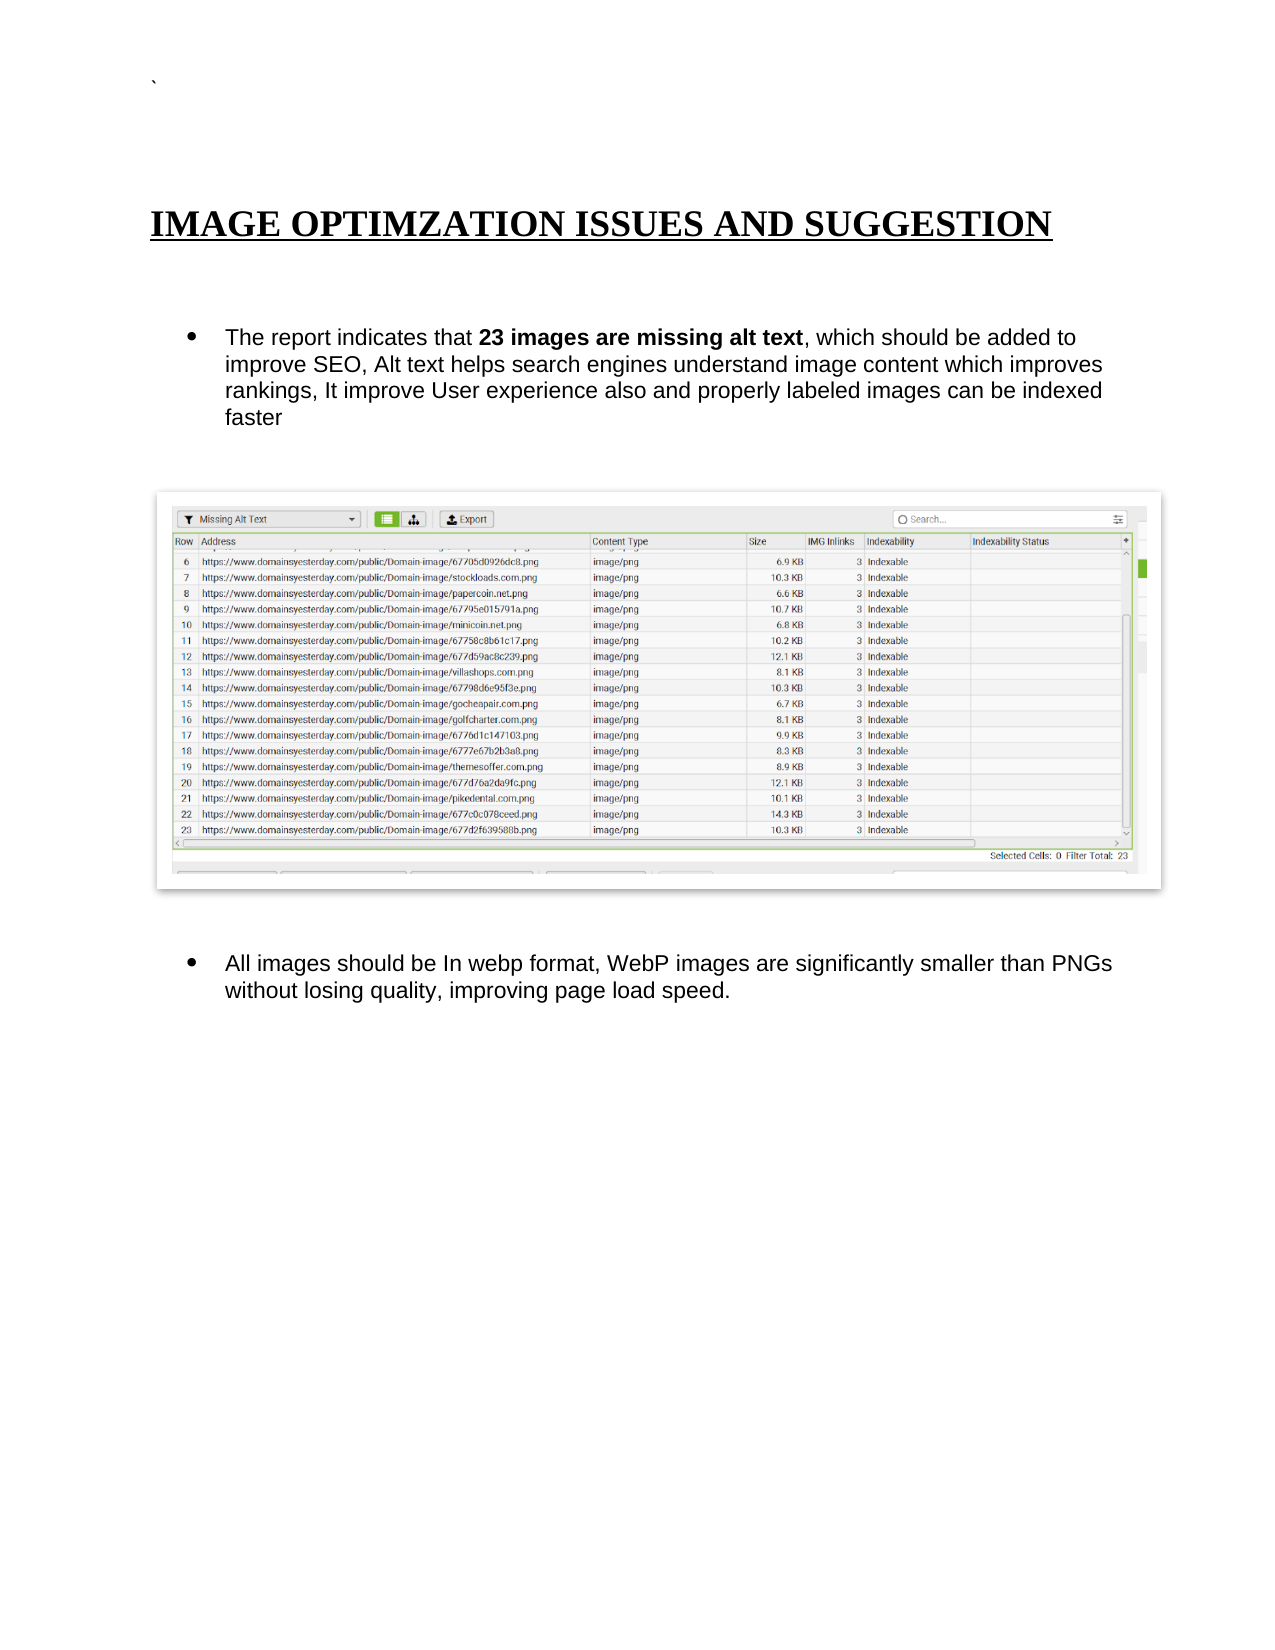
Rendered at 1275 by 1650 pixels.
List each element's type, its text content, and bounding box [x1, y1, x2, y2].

list The report indicates that 23 images are missing alt text, which should be added to improve SEO, Alt text helps search engines understand image content which improves rankings, It improve User experience also and properly labeled images can be indexed faster [187, 324, 1125, 430]
list All images should be In webp format, WebP images are significantly smaller than PNGs without losing quality, improving page load speed. [187, 950, 1125, 1003]
picture [172, 506, 1147, 874]
subtitle IMAGE OPTIMZATION ISSUES AND SUGGESTION [150, 201, 1125, 244]
